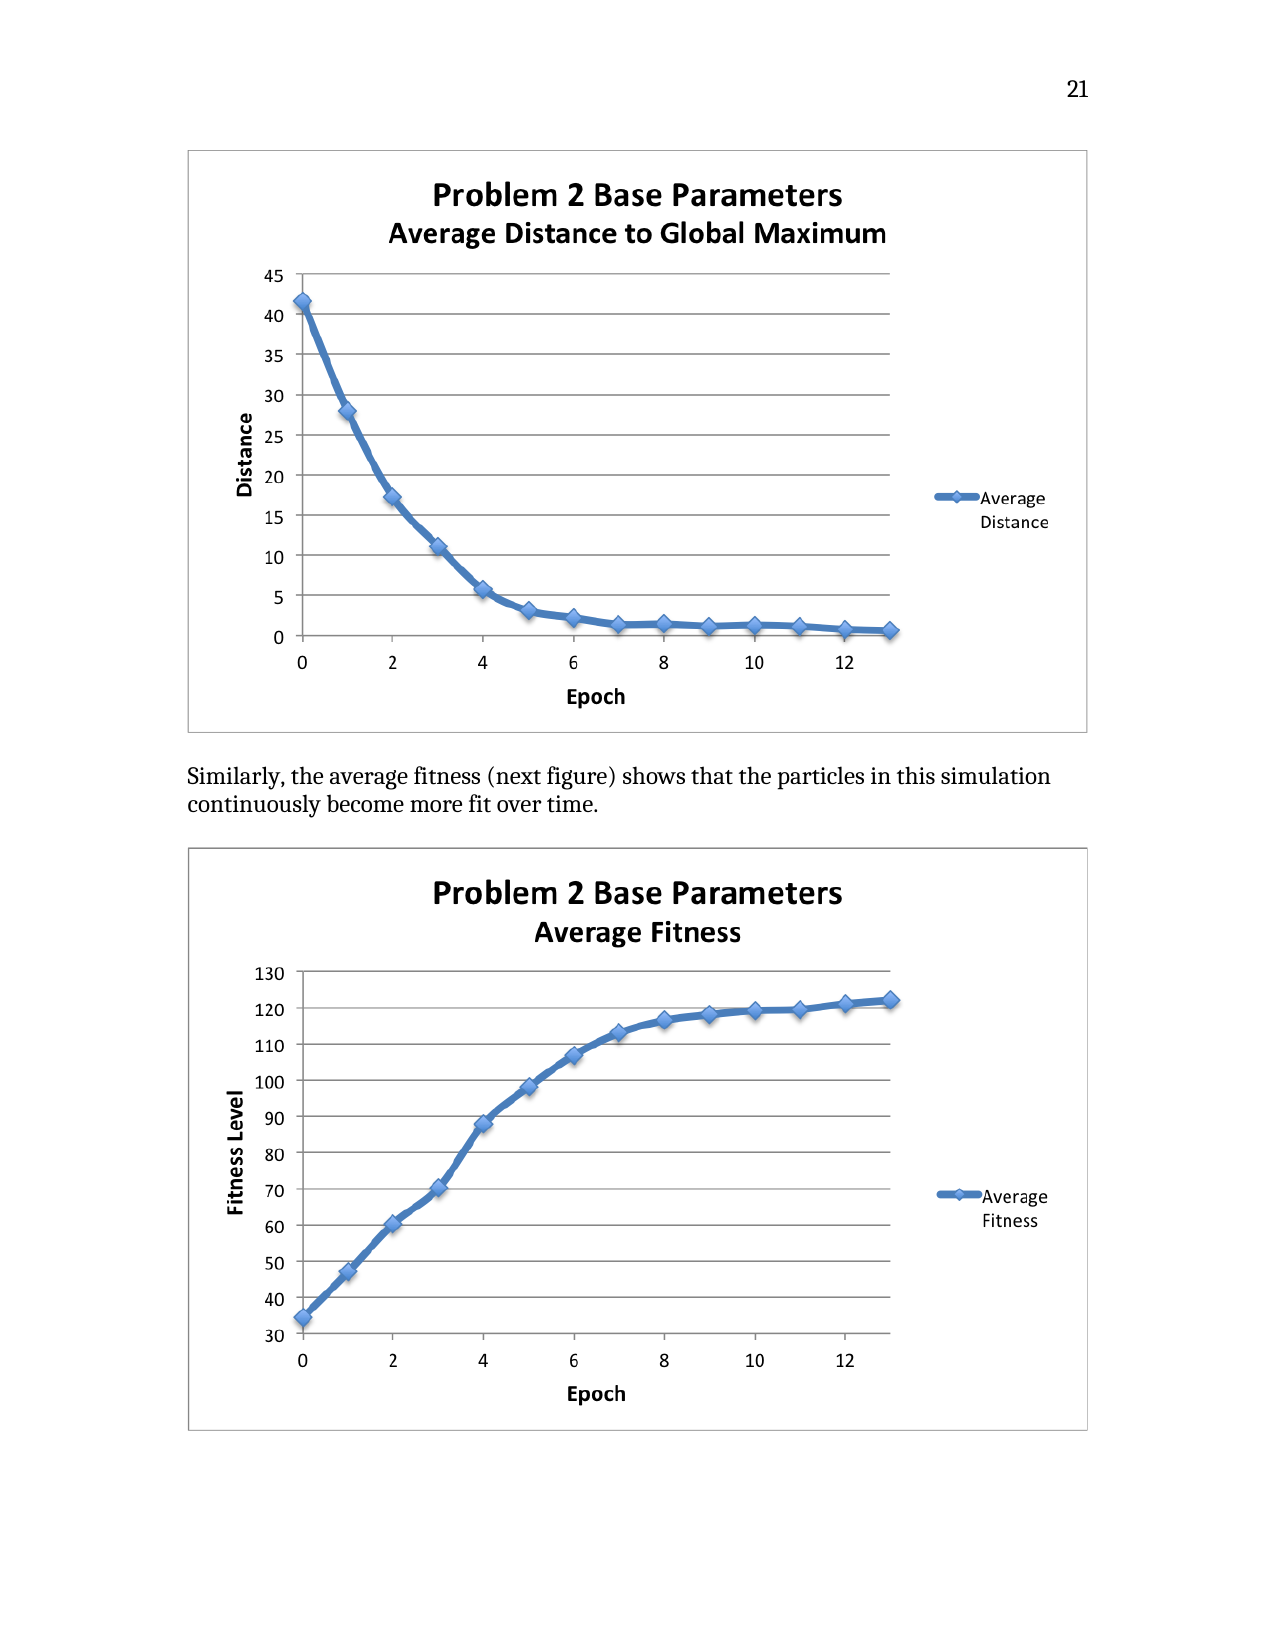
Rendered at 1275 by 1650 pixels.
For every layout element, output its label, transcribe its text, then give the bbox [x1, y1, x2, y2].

picture [187, 150, 1088, 733]
picture [187, 847, 1088, 1431]
list Similarly, the average fitness (next figure) shows that the particles in this simulation continuously become more fit over time. [187, 762, 1087, 819]
